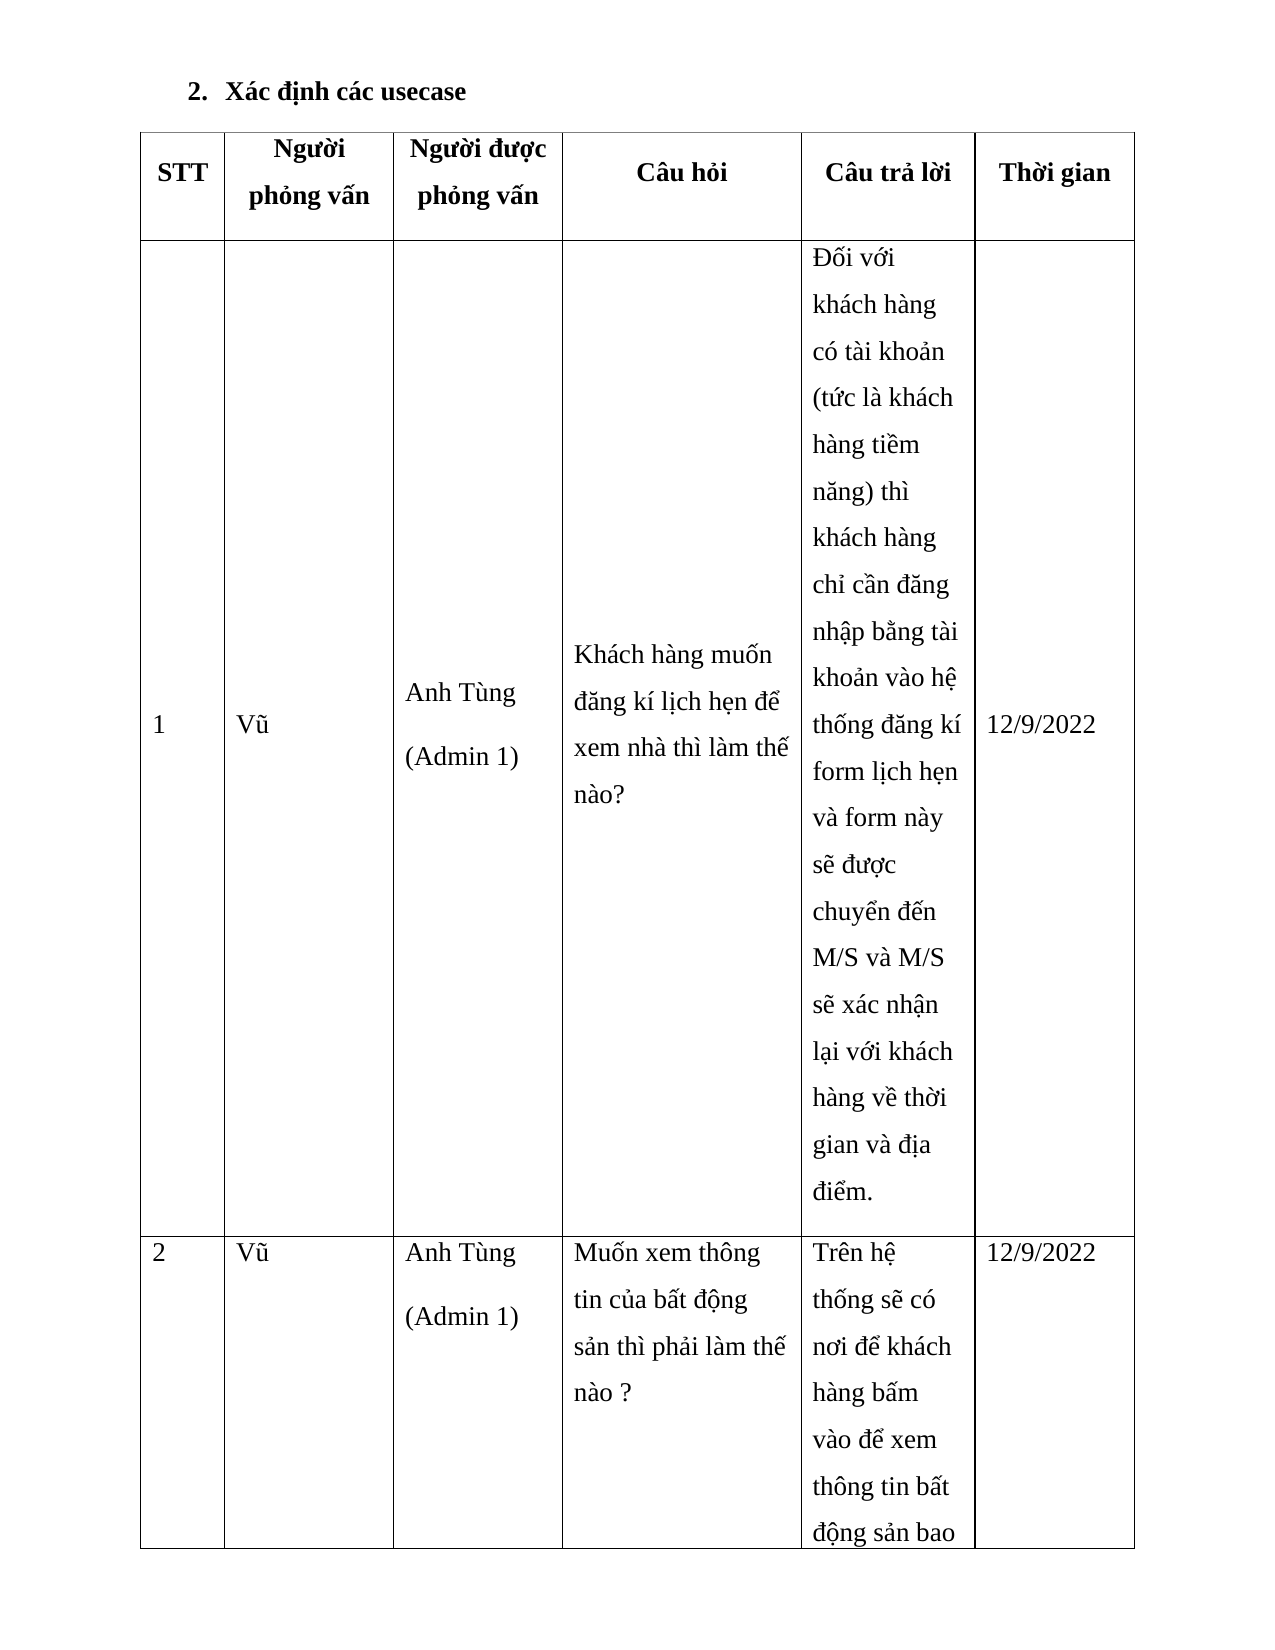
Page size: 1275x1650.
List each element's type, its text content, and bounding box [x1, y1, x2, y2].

table_cell Đối với khách hàng có tài khoản (tức là khách hàng tiềm năng) thì khách hàng chỉ cần đăng nhập bằng tài khoản vào hệ thống đăng kí form lịch hẹn và form này sẽ được chuyển đến M/S và M/S sẽ xác nhận lại với khách hàng về thời gian và địa điểm. [802, 241, 974, 1236]
table_cell Anh Tùng (Admin 1) [394, 1237, 562, 1548]
list Xác định các usecase [187, 75, 1200, 106]
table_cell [563, 1237, 801, 1548]
table_header STT [141, 133, 224, 240]
table_cell 1 [141, 241, 224, 1236]
table_cell Anh Tùng (Admin 1) [394, 241, 562, 1236]
table_cell Khách hàng muốn đăng kí lịch hẹn để xem nhà thì làm thế nào? [563, 241, 801, 1236]
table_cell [802, 1237, 974, 1548]
table_cell 2 [141, 1237, 224, 1548]
table_header Người phỏng vấn [225, 133, 393, 240]
table_header Thời gian [976, 133, 1134, 240]
table_header Câu trả lời [802, 133, 974, 240]
table_cell Vũ [225, 1237, 393, 1548]
table_header Câu hỏi [563, 133, 801, 240]
table_cell 12/9/2022 [976, 241, 1134, 1236]
table_cell Vũ [225, 241, 393, 1236]
table_header Người được phỏng vấn [394, 133, 562, 240]
table_cell 12/9/2022 [976, 1237, 1134, 1548]
